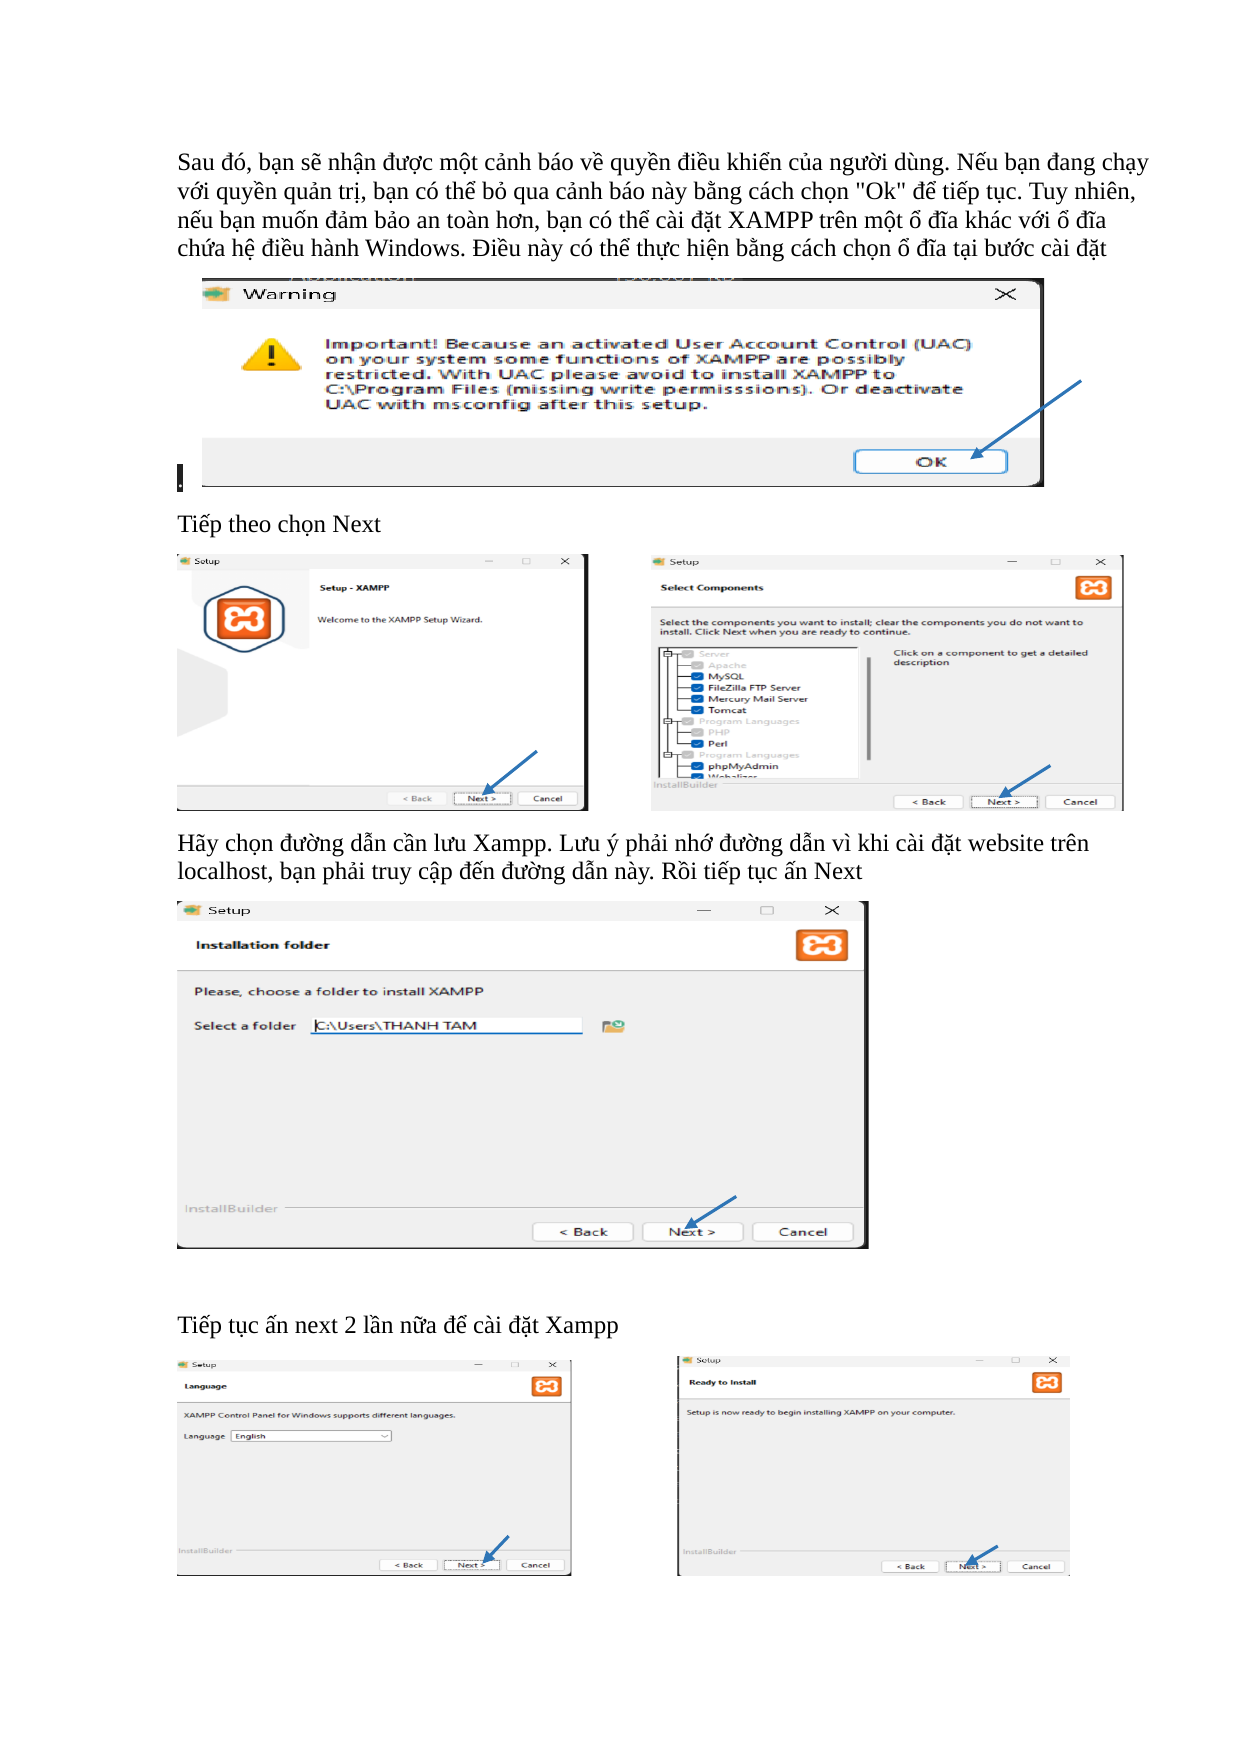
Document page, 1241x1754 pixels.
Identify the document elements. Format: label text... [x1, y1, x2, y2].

picture [177, 1360, 572, 1576]
text Tiếp theo chọn Next [177, 509, 1152, 538]
picture [202, 278, 1045, 487]
picture [651, 555, 1124, 811]
picture [177, 554, 589, 811]
text Hãy chọn đường dẫn cần lưu Xampp. Lưu ý phải nhớ đường dẫn vì khi cài đặt website trên localhost, bạn phải truy cập đến đường dẫn này. Rồi tiếp tục ấn Next [177, 828, 1152, 885]
picture [177, 901, 869, 1249]
picture [677, 1356, 1070, 1576]
text Tiếp tục ấn next 2 lần nữa để cài đặt Xampp [177, 1311, 1152, 1339]
text Sau đó, bạn sẽ nhận được một cảnh báo về quyền điều khiển của người dùng. Nếu bạn đang chạy với quyền quản trị, bạn có thể bỏ qua cảnh báo này bằng cách chọn "Ok" để tiếp tục. Tuy nhiên, nếu bạn muốn đảm bảo an toàn hơn, bạn có thể cài đặt XAMPP trên một ổ đĩa khác với ổ đĩa chứa hệ điều hành Windows. Điều này có thể thực hiện bằng cách chọn ổ đĩa tại bước cài đặt [177, 118, 1152, 262]
